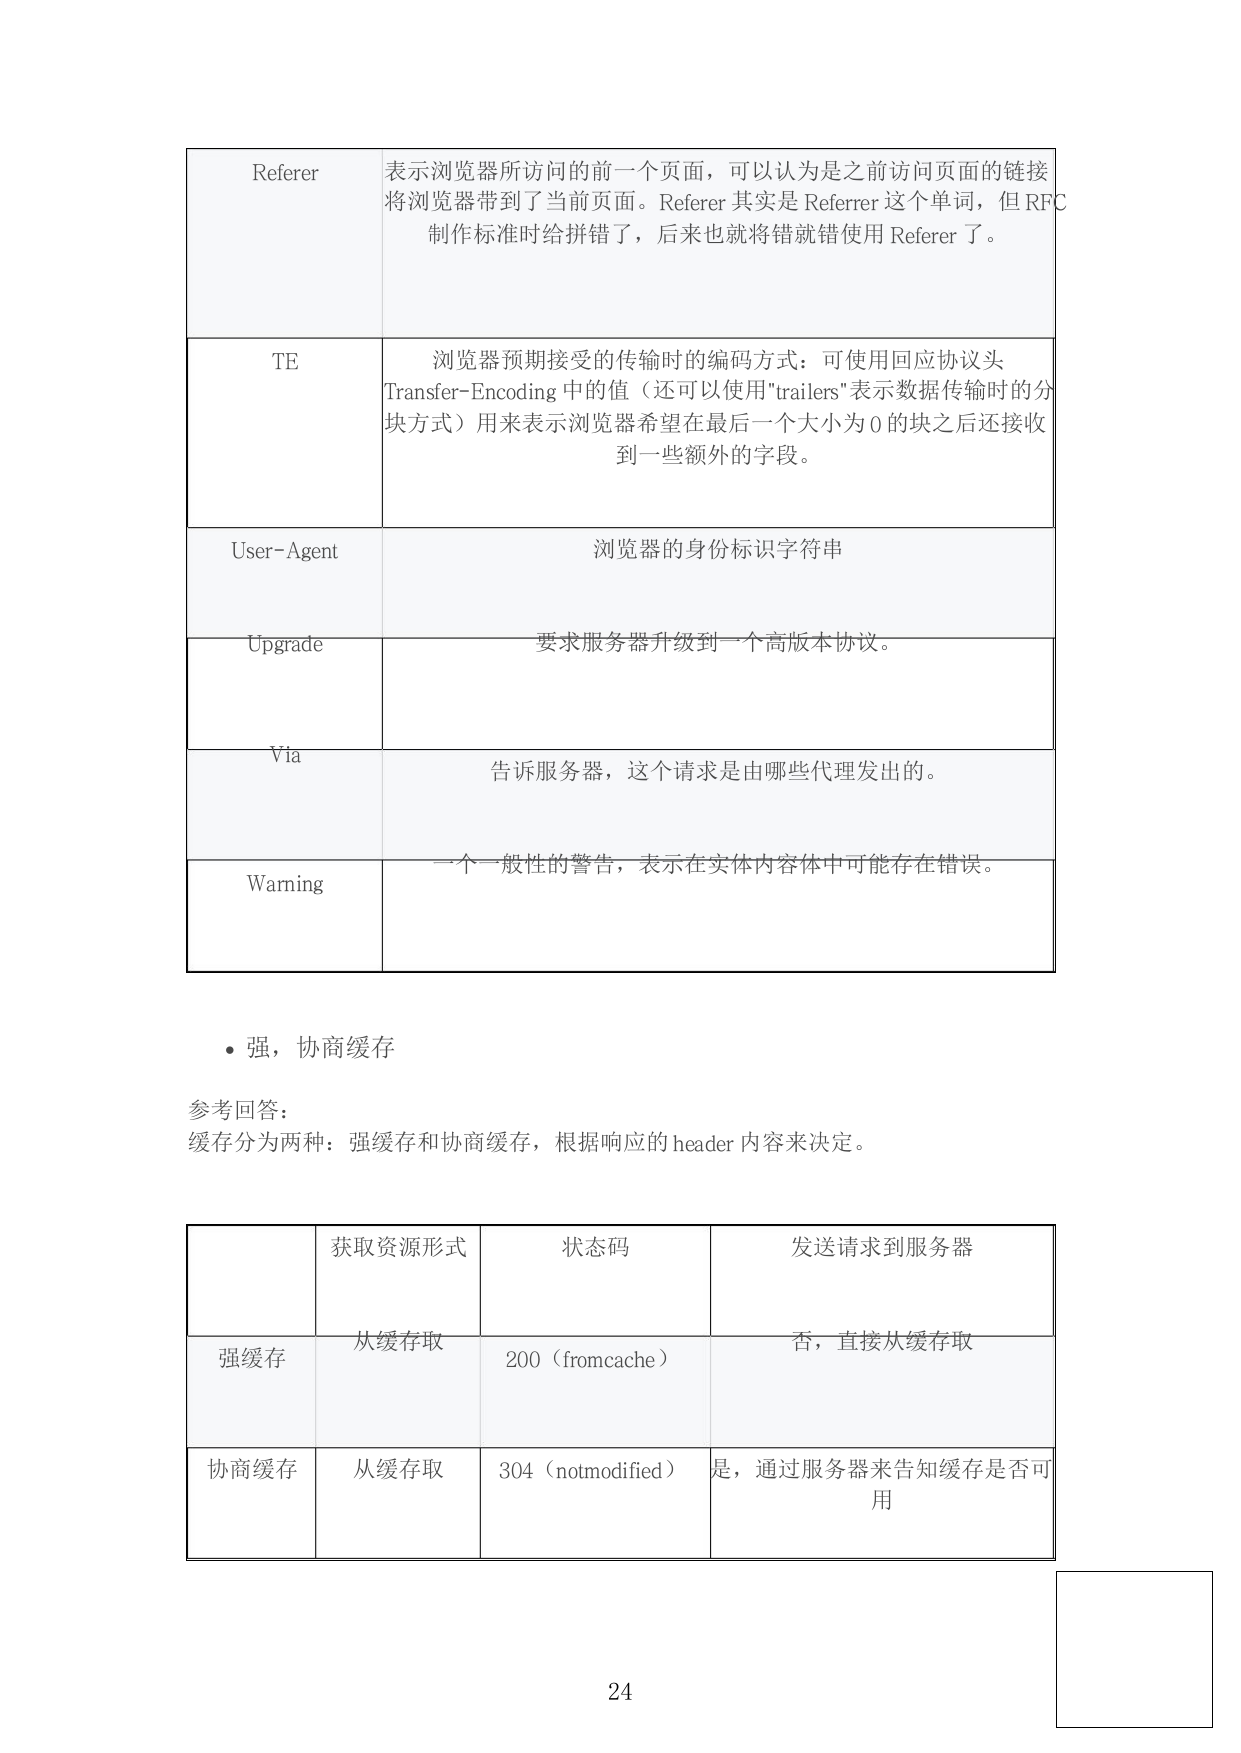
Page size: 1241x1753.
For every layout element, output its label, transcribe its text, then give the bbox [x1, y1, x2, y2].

list 强缓存 [217, 1348, 321, 1371]
list 将浏览器带到了当前页面。Referer其实是Referrer这个单词，但RFC [384, 184, 1153, 216]
list 从缓存取 [352, 1260, 501, 1371]
list 到一些额外的字段。 [615, 438, 1153, 470]
picture [1057, 1572, 1212, 1727]
list 状态码 [561, 1237, 664, 1260]
list 304（notmodified） 是，通过服务器来告知缓存是否可 [499, 1459, 1136, 1482]
list Upgrade [247, 562, 373, 673]
list 制作标准时给拼错了，后来也就将错就错使用Referer了。 [427, 216, 1153, 249]
list Warning [246, 872, 358, 895]
list 告诉服务器，这个请求是由哪些代理发出的。 [489, 761, 1091, 784]
list 从缓存取 [352, 1459, 479, 1482]
list 否，直接从缓存取 [790, 1260, 1008, 1371]
list TE [272, 350, 333, 373]
list 浏览器的身份标识字符串 [592, 539, 957, 562]
list 参考回答： [187, 1100, 337, 1123]
list User-Agent [231, 539, 373, 562]
list 浏览器预期接受的传输时的编码方式：可使用回应协议头 [432, 350, 1153, 373]
list 获取资源形式 [329, 1237, 501, 1260]
list 用 [871, 1482, 1136, 1515]
list  强，协商缓存 [225, 1037, 447, 1062]
list Transfer-Encoding中的值（还可以使用"trailers"表示数据传输时的分 [384, 373, 1153, 405]
list 24 [608, 1681, 670, 1706]
list 一个一般性的警告，表示在实体内容体中可能存在错误。 [432, 784, 1091, 895]
list Via [269, 673, 373, 784]
list 缓存分为两种：强缓存和协商缓存，根据响应的header内容来决定。 [187, 1132, 982, 1155]
list 块方式）用来表示浏览器希望在最后一个大小为0的块之后还接收 [384, 405, 1153, 438]
list Referer [252, 161, 353, 184]
list 发送请求到服务器 [790, 1237, 1008, 1260]
list 200（fromcache） [506, 1348, 719, 1371]
list 要求服务器升级到一个高版本协议。 [535, 562, 957, 673]
list 表示浏览器所访问的前一个页面，可以认为是之前访问页面的链接 [384, 161, 1153, 184]
list 协商缓存 [206, 1459, 332, 1482]
picture [187, 1225, 1055, 1560]
picture [187, 149, 1055, 972]
